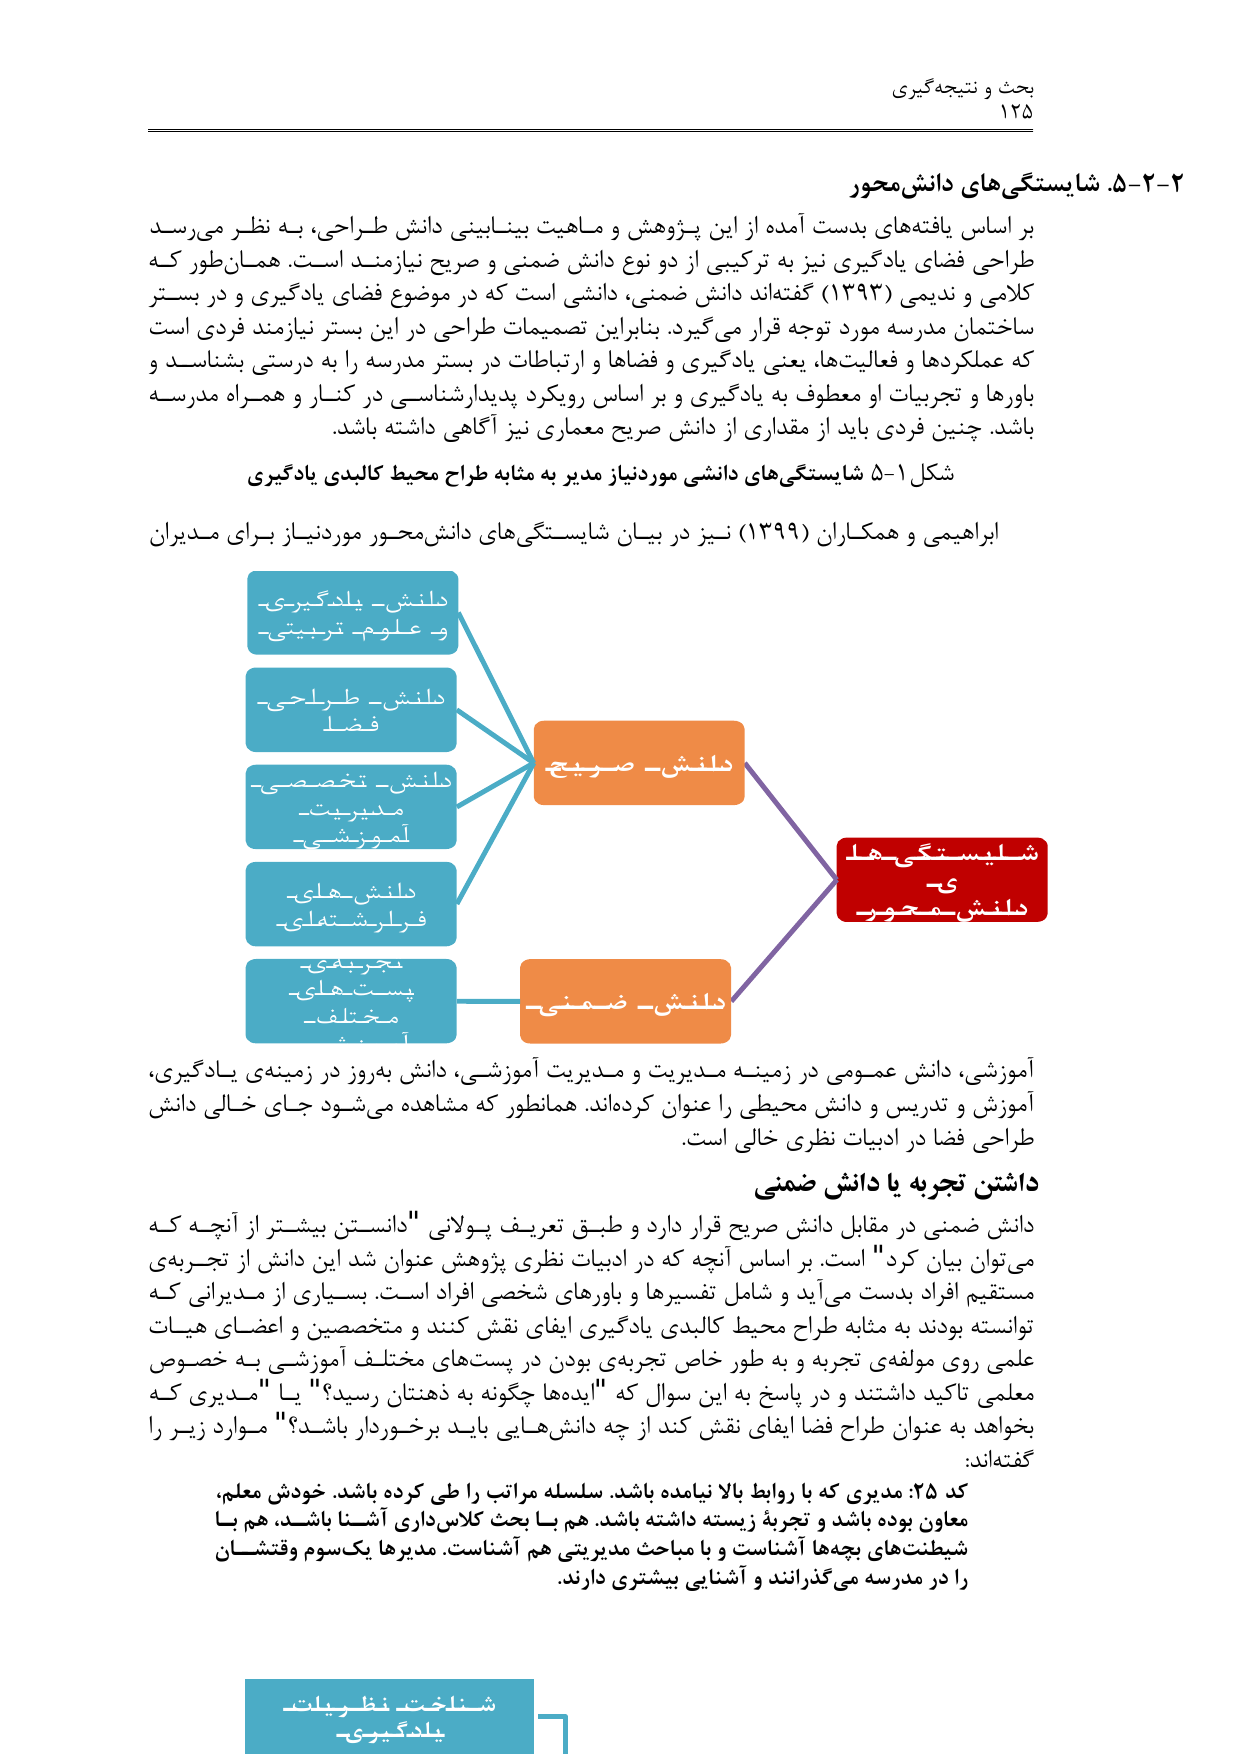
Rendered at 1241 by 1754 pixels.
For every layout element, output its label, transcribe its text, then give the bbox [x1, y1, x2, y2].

text شایستگی‌های دانشی موردنیاز مدیر به مثابه طراح محیط کالبدی یادگیری [148, 462, 1010, 491]
text داشتن تجربه یا دانش ضمنی [148, 1172, 1038, 1201]
text بر اساس یافته‌های بدست آمده از این پژوهش و ماهیت بینابینی دانش طراحی، به نظر می‌رسد طراحی فضای یادگیری نیز به ترکیبی از دو نوع دانش ضمنی و صریح نیازمند است. همان‌طور که کلامی و ندیمی (1393) گفته‌اند دانش ضمنی، دانشی است که در موضوع فضای یادگیری و در بستر ساختمان مدرسه مورد توجه قرار می‌گیرد. بنابراین تصمیمات طراحی در این بستر نیازمند فردی است که عملکردها و فعالیت‌ها، یعنی یادگیری و فضاها و ارتباطات در بستر مدرسه را به درستی بشناسد و باورها و تجربیات او معطوف به یادگیری و بر اساس رویکرد پدیدارشناسی در کنار و همراه مدرسه باشد. چنین فردی باید از مقداری از دانش صریح معماری نیز آگاهی داشته باشد. [148, 214, 1033, 445]
text شایستگی‌های دانش‌محور [148, 173, 1099, 202]
text کد 25: مدیری که با روابط بالا نیامده باشد. سلسله مراتب را طی کرده باشد. خودش معلم، معاون بوده باشد و تجربۀ زیسته داشته باشد. هم با بحث کلاس‌داری آشنا باشد، هم با شیطنت‌های بچه‌ها آشناست و با مباحث مدیریتی هم آشناست. مدیرها یک‌سوم وقتشان را در مدرسه می‌گذرانند و آشنایی بیشتری دارند. [214, 1482, 967, 1593]
text ابراهیمی و همکاران (1399) نیز در بیان شایستگی‌های دانش‌محور موردنیاز برای مدیران آموزشی، دانش عمومی در زمینه مدیریت و مدیریت آموزشی، دانش به‌روز در زمینه‌ی یادگیری، آموزش و تدریس و دانش محیطی را عنوان کرده‌اند. همانطور که مشاهده می‌شود جای خالی دانش طراحی فضا در ادبیات نظری خالی است. [148, 520, 1033, 1155]
text دانش ضمنی در مقابل دانش صریح قرار دارد و طبق تعریف پولانی "دانستن بیشتر از آنچه که می‌توان بیان کرد" است. بر اساس آنچه که در ادبیات نظری پژوهش عنوان شد این دانش از تجربه‌ی مستقیم افراد بدست می‌آید و شامل تفسیرها و باورهای شخصی افراد است. بسیاری از مدیرانی که توانسته بودند به مثابه طراح محیط کالبدی یادگیری ایفای نقش کنند و متخصصین و اعضای هیات علمی روی مولفه‌ی تجربه و به طور خاص تجربه‌ی بودن در پست‌های مختلف آموزشی به خصوص معلمی تاکید داشتند و در پاسخ به این سوال که "ایده‌ها چگونه به ذهنتان رسید؟" یا "مدیری که بخواهد به عنوان طراح فضا ایفای نقش کند از چه دانش‌هایی باید برخوردار باشد؟" موارد زیر را گفته‌اند: [148, 1213, 1033, 1477]
